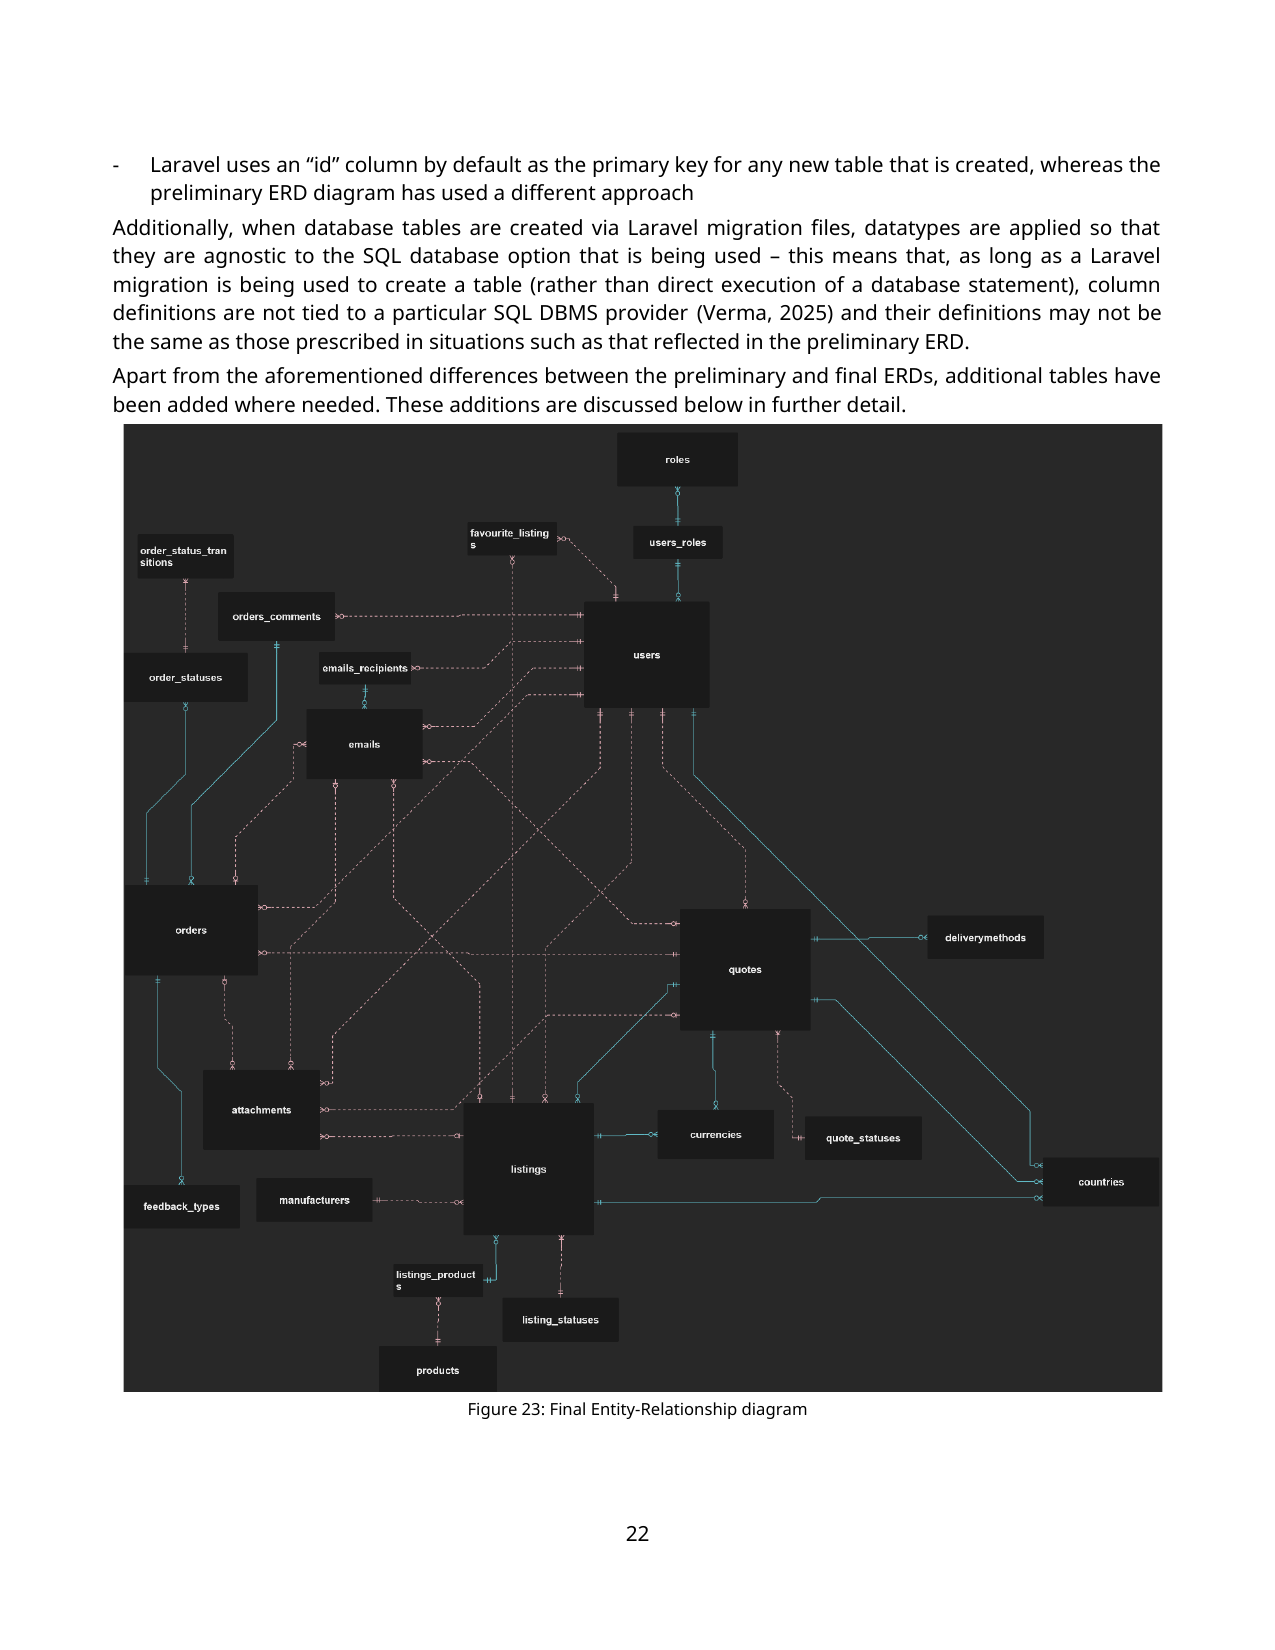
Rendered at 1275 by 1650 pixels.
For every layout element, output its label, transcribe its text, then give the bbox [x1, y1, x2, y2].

text Additionally, when database tables are created via Laravel migration files, datatypes are applied so that they are agnostic to the SQL database option that is being used – this means that, as long as a Laravel migration is being used to create a table (rather than direct execution of a database statement), column definitions are not tied to a particular SQL DBMS provider and their definitions may not be the same as those prescribed in situations such as that reflected in the preliminary ERD. [112, 213, 1162, 355]
table_header [113, 425, 1162, 1398]
picture [123, 424, 1163, 1392]
table_cell Figure 23: Final Entity-Relationship diagram [113, 1398, 1162, 1427]
list Laravel uses an “id” column by default as the primary key for any new table that is created, whereas the preliminary ERD diagram has used a different approach [112, 150, 1162, 207]
text Apart from the aforementioned differences between the preliminary and final ERDs, additional tables have been added where needed. These additions are discussed below in further detail. [112, 362, 1162, 418]
